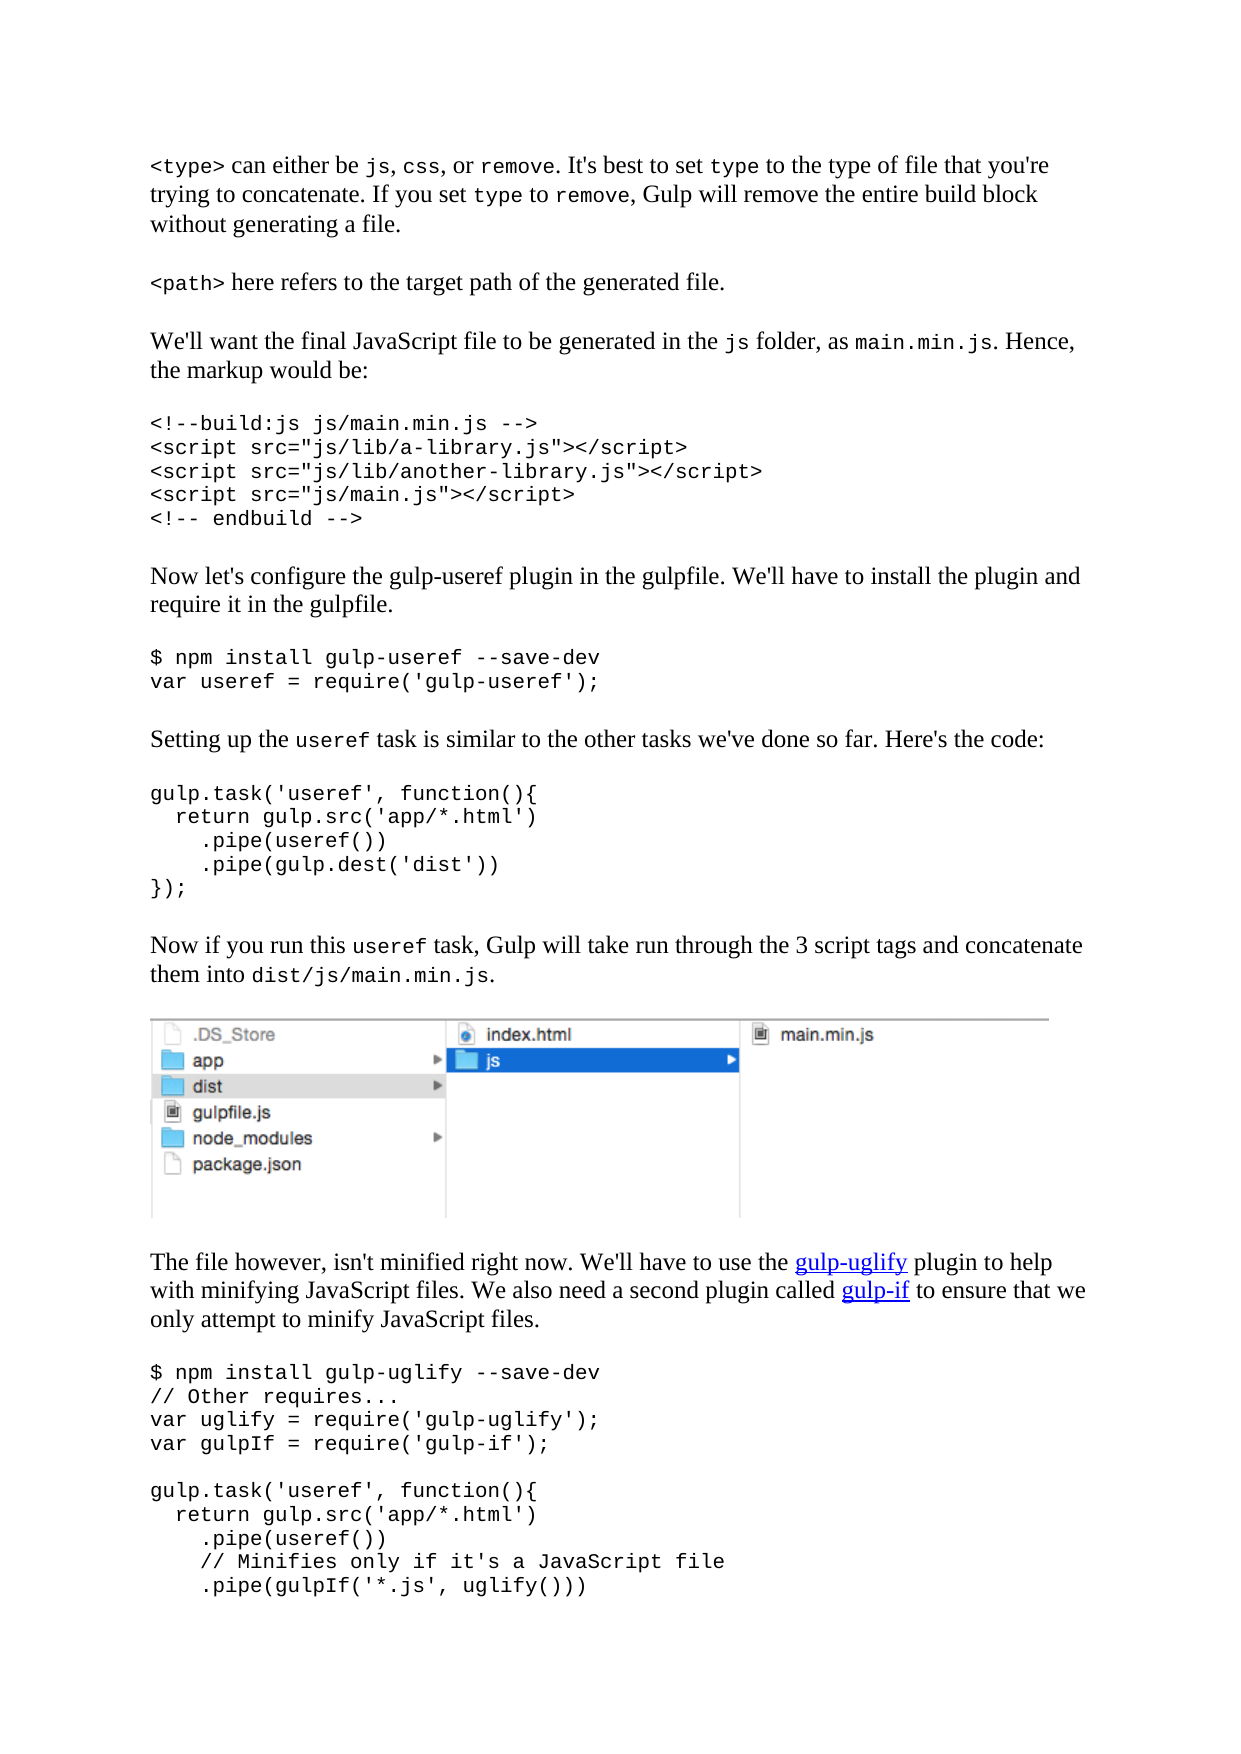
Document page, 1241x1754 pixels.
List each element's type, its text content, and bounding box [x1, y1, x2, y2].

text Now if you run this useref task, Gulp will take run through the 3 script tags and concatenate them into dist/js/main.min.js. [150, 930, 1090, 989]
picture [150, 1018, 1049, 1218]
text <!-- endbuild --> [150, 508, 1090, 532]
text We'll want the final JavaScript file to be generated in the js folder, as main.min.js. Hence, the markup would be: [150, 326, 1090, 384]
text var gulpIf = require('gulp-if'); [150, 1433, 1090, 1457]
text }); [150, 877, 1090, 901]
text <script src="js/lib/another-library.js"></script> [150, 461, 1090, 484]
text $ npm install gulp-useref --save-dev [150, 647, 1090, 671]
text var useref = require('gulp-useref'); [150, 671, 1090, 695]
text .pipe(gulpIf('*.js', uglify())) [150, 1575, 1090, 1598]
text gulp.task('useref', function(){ [150, 1480, 1090, 1504]
text .pipe(useref()) [150, 830, 1090, 853]
text The file however, isn't minified right now. We'll have to use the gulp-uglify plugin to help with minifying JavaScript files. We also need a second plugin called gulp-if to ensure that we only attempt to minify JavaScript files. [150, 1247, 1090, 1333]
text // Minifies only if it's a JavaScript file [150, 1551, 1090, 1575]
text var uglify = require('gulp-uglify'); [150, 1409, 1090, 1433]
text <!--build:js js/main.min.js --> [150, 413, 1090, 437]
text Now let's configure the gulp-useref plugin in the gulpfile. We'll have to install the plugin and require it in the gulpfile. [150, 561, 1090, 618]
text gulp.task('useref', function(){ [150, 783, 1090, 806]
text $ npm install gulp-uglify --save-dev [150, 1362, 1090, 1386]
text <path> here refers to the target path of the generated file. [150, 267, 1090, 297]
text // Other requires... [150, 1386, 1090, 1409]
text <type> can either be js, css, or remove. It's best to set type to the type of file that you're trying to concatenate. If you set type to remove, Gulp will remove the entire build block without generating a file. [150, 150, 1090, 238]
text <script src="js/main.js"></script> [150, 484, 1090, 508]
text .pipe(useref()) [150, 1528, 1090, 1551]
text .pipe(gulp.dest('dist')) [150, 853, 1090, 877]
text <script src="js/lib/a-library.js"></script> [150, 437, 1090, 461]
text return gulp.src('app/*.html') [150, 1504, 1090, 1528]
text Setting up the useref task is similar to the other tasks we've done so far. Here's the code: [150, 724, 1090, 753]
text return gulp.src('app/*.html') [150, 806, 1090, 830]
